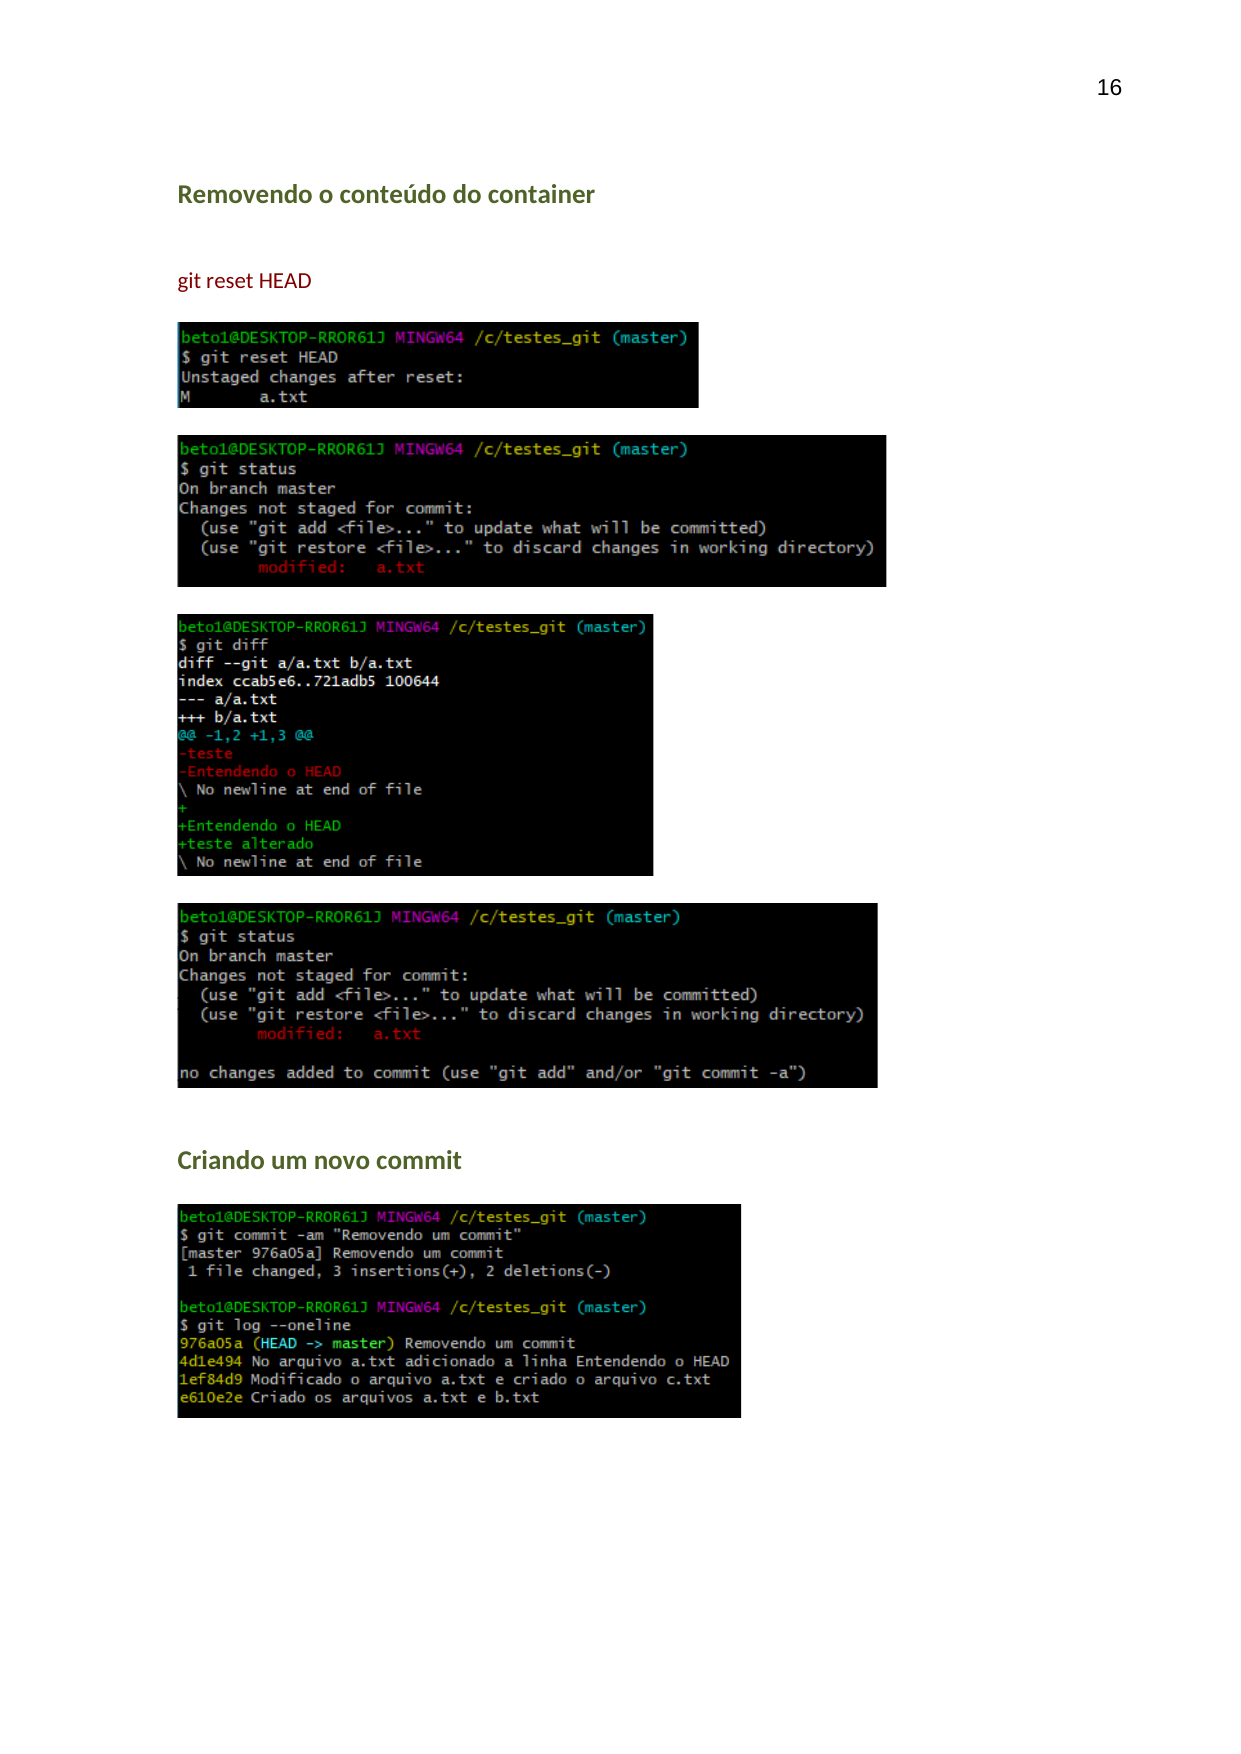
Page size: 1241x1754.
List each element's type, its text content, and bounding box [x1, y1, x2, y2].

subtitle Criando um novo commit [177, 1143, 1122, 1176]
text git reset HEAD [177, 266, 1122, 294]
picture [177, 903, 878, 1088]
picture [177, 1204, 742, 1418]
picture [177, 322, 699, 408]
picture [177, 614, 654, 876]
subtitle Removendo o conteúdo do container [177, 177, 1122, 210]
picture [177, 435, 887, 587]
